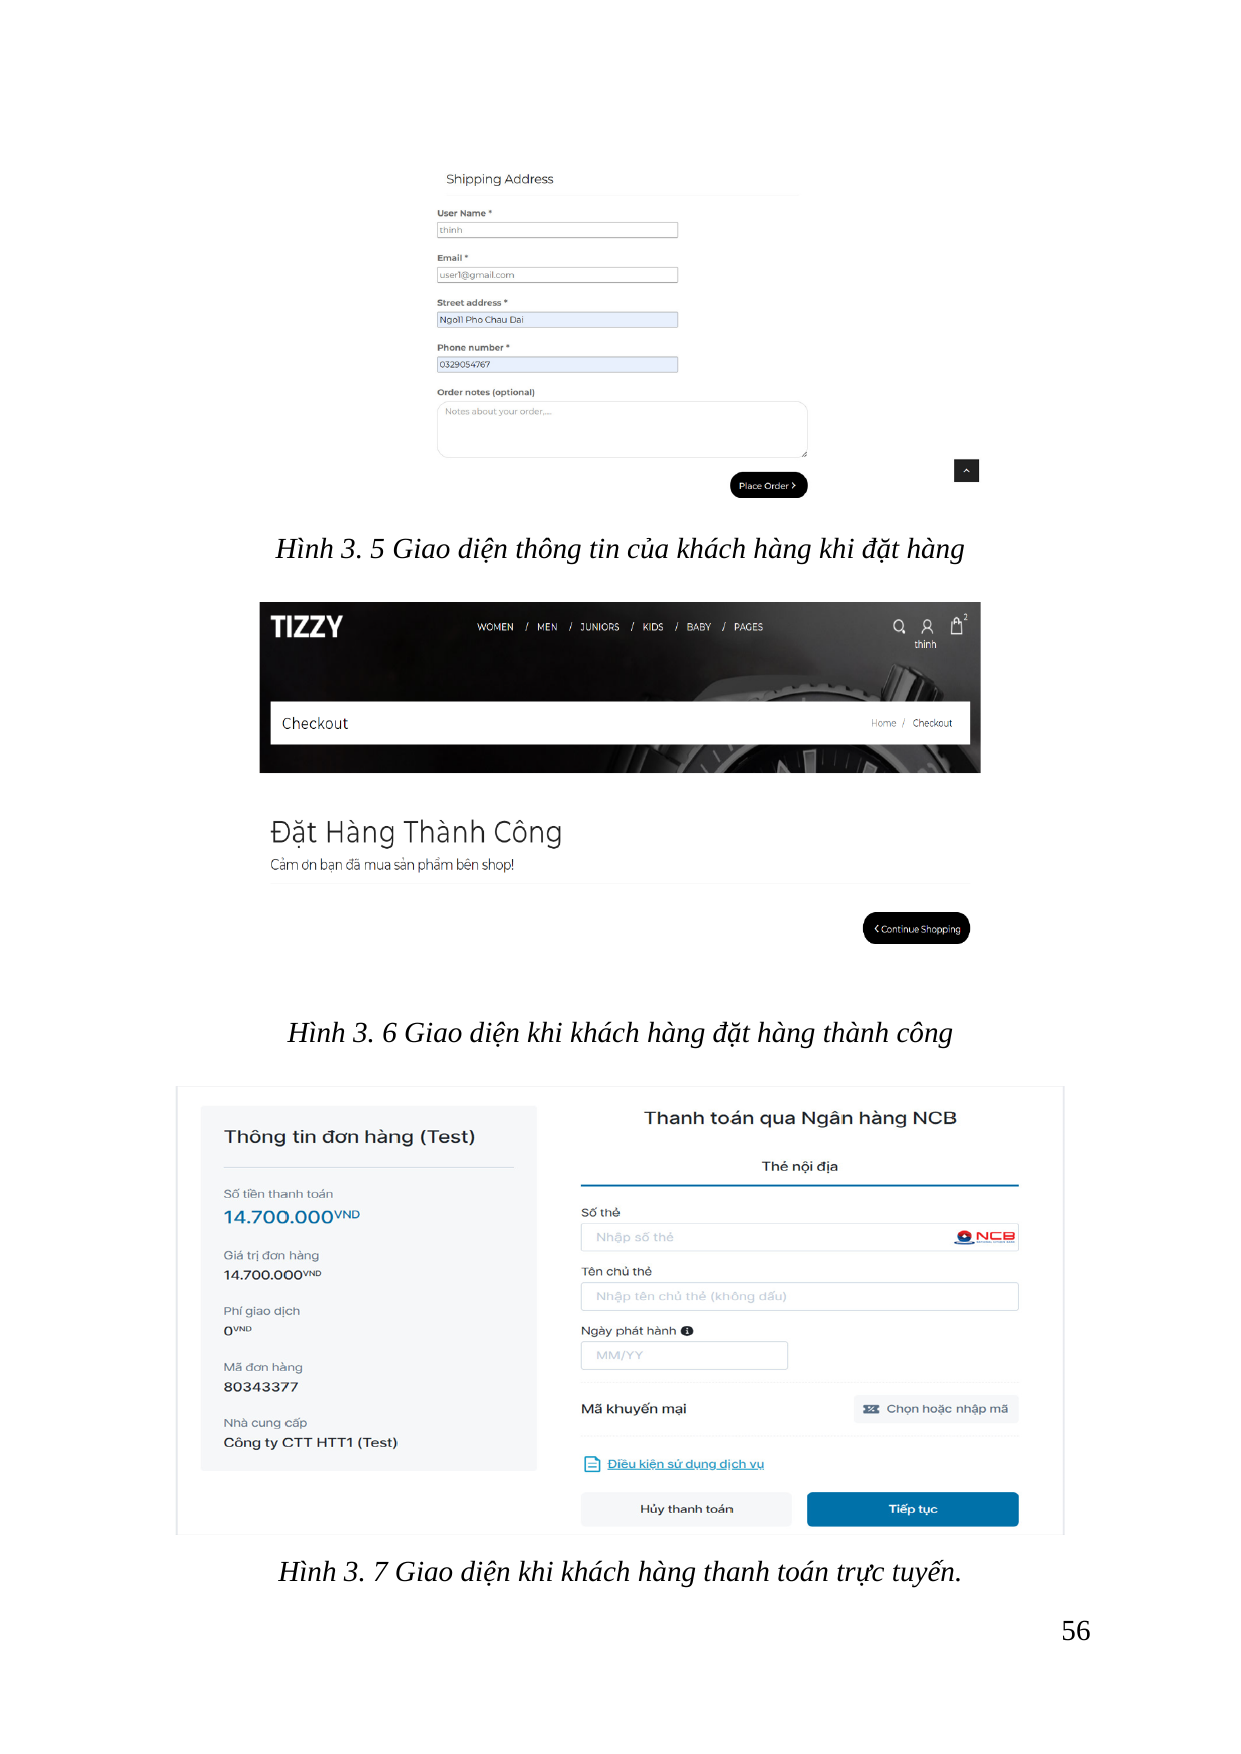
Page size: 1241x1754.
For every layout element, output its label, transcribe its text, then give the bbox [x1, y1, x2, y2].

picture [259, 602, 981, 982]
picture [244, 150, 996, 498]
picture [175, 1086, 1065, 1535]
text Hình 3. 6 Giao diện khi khách hàng đặt hàng thành công [150, 1015, 1090, 1049]
text Hình 3. 5 Giao diện thông tin của khách hàng khi đặt hàng [150, 531, 1090, 564]
text Hình 3. 7 Giao diện khi khách hàng thanh toán trực tuyến. [150, 1554, 1090, 1588]
